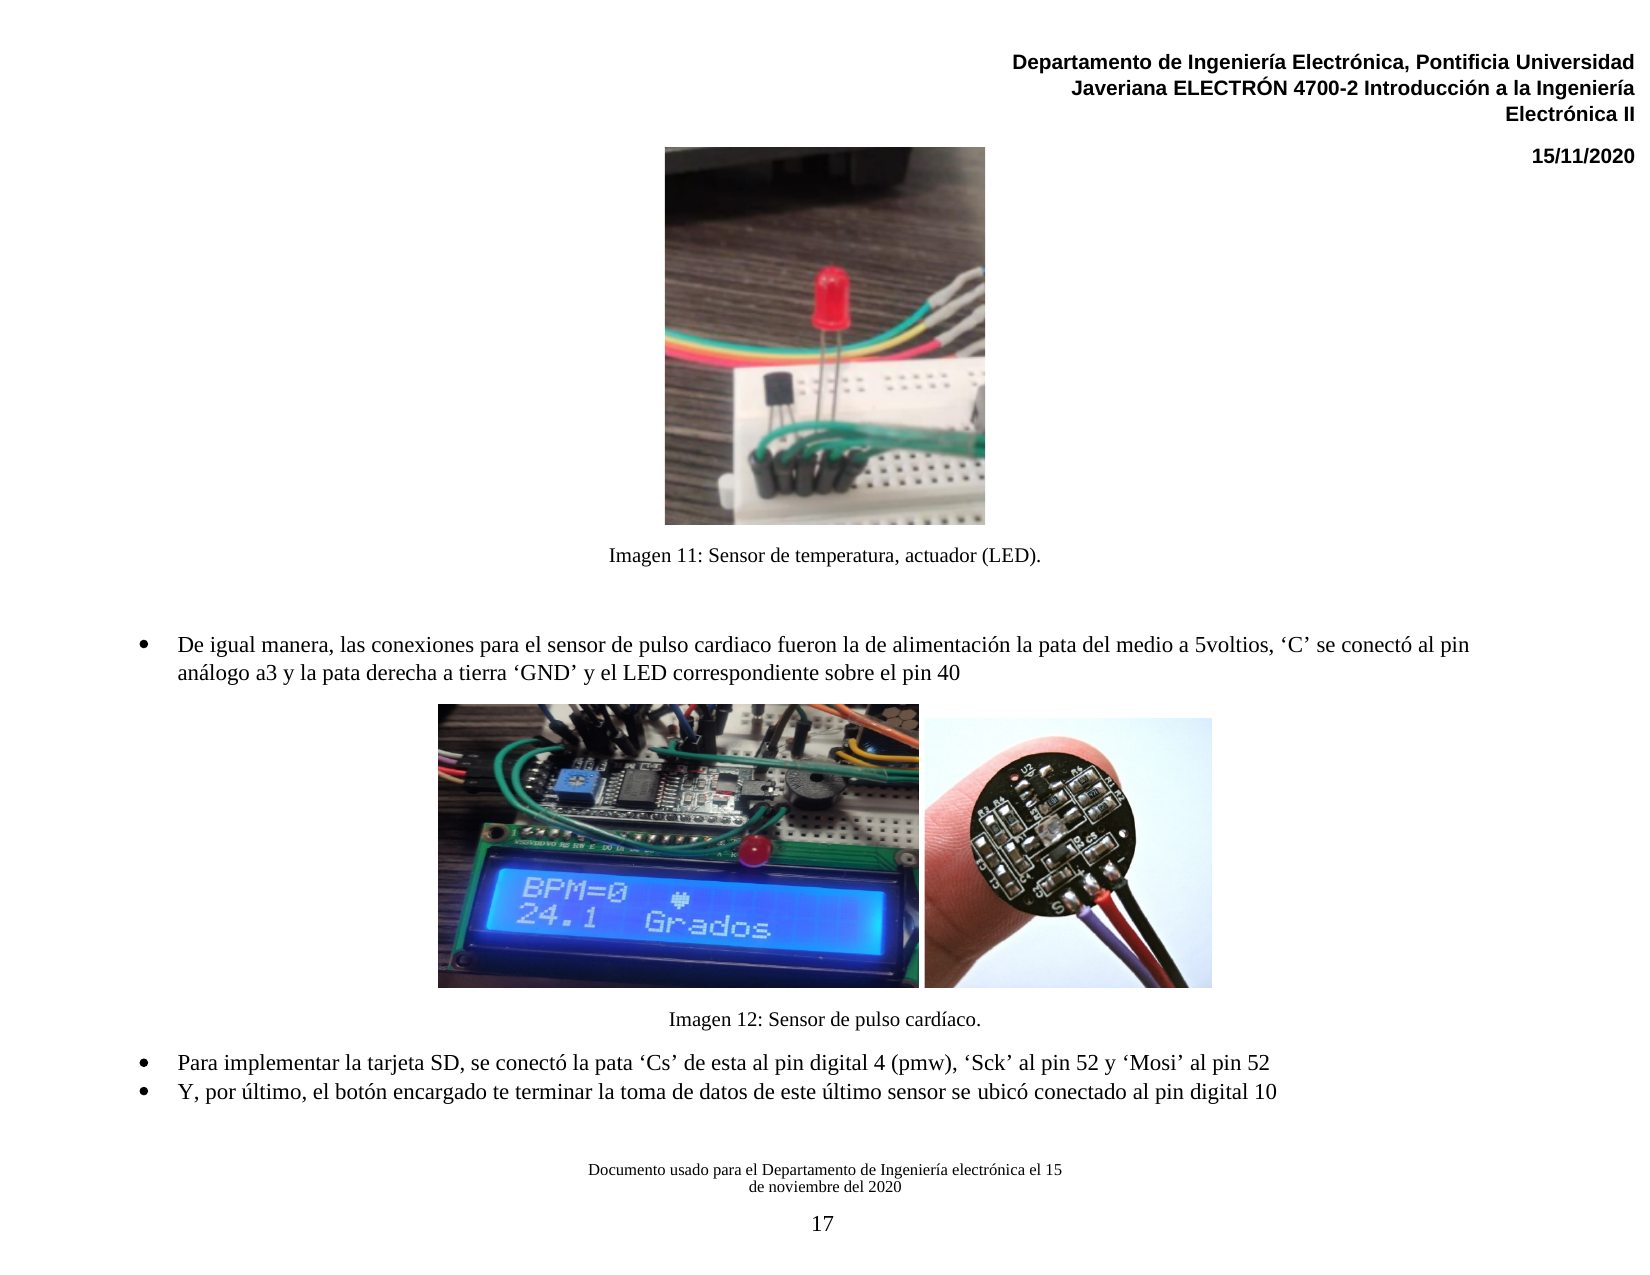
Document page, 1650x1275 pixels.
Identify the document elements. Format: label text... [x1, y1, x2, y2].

list Y, por último, el botón encargado te terminar la toma de datos de este último sensor se ubicó conectado al pin digital 10 [140, 1078, 1473, 1104]
picture [664, 147, 986, 525]
picture [924, 718, 1212, 988]
picture [438, 704, 919, 988]
list De igual manera, las conexiones para el sensor de pulso cardiaco fueron la de alimentación la pata del medio a 5voltios, ‘C’ se conectó al pin análogo a3 y la pata derecha a tierra ‘GND’ y el LED correspondiente sobre el pin 40 [140, 631, 1473, 686]
text Imagen 11: Sensor de temperatura, actuador (LED). [177, 543, 1473, 567]
list Para implementar la tarjeta SD, se conectó la pata ‘Cs’ de esta al pin digital 4 (pmw), ‘Sck’ al pin 52 y ‘Mosi’ al pin 52 [140, 1049, 1473, 1076]
text Imagen 12: Sensor de pulso cardíaco. [177, 1007, 1473, 1031]
